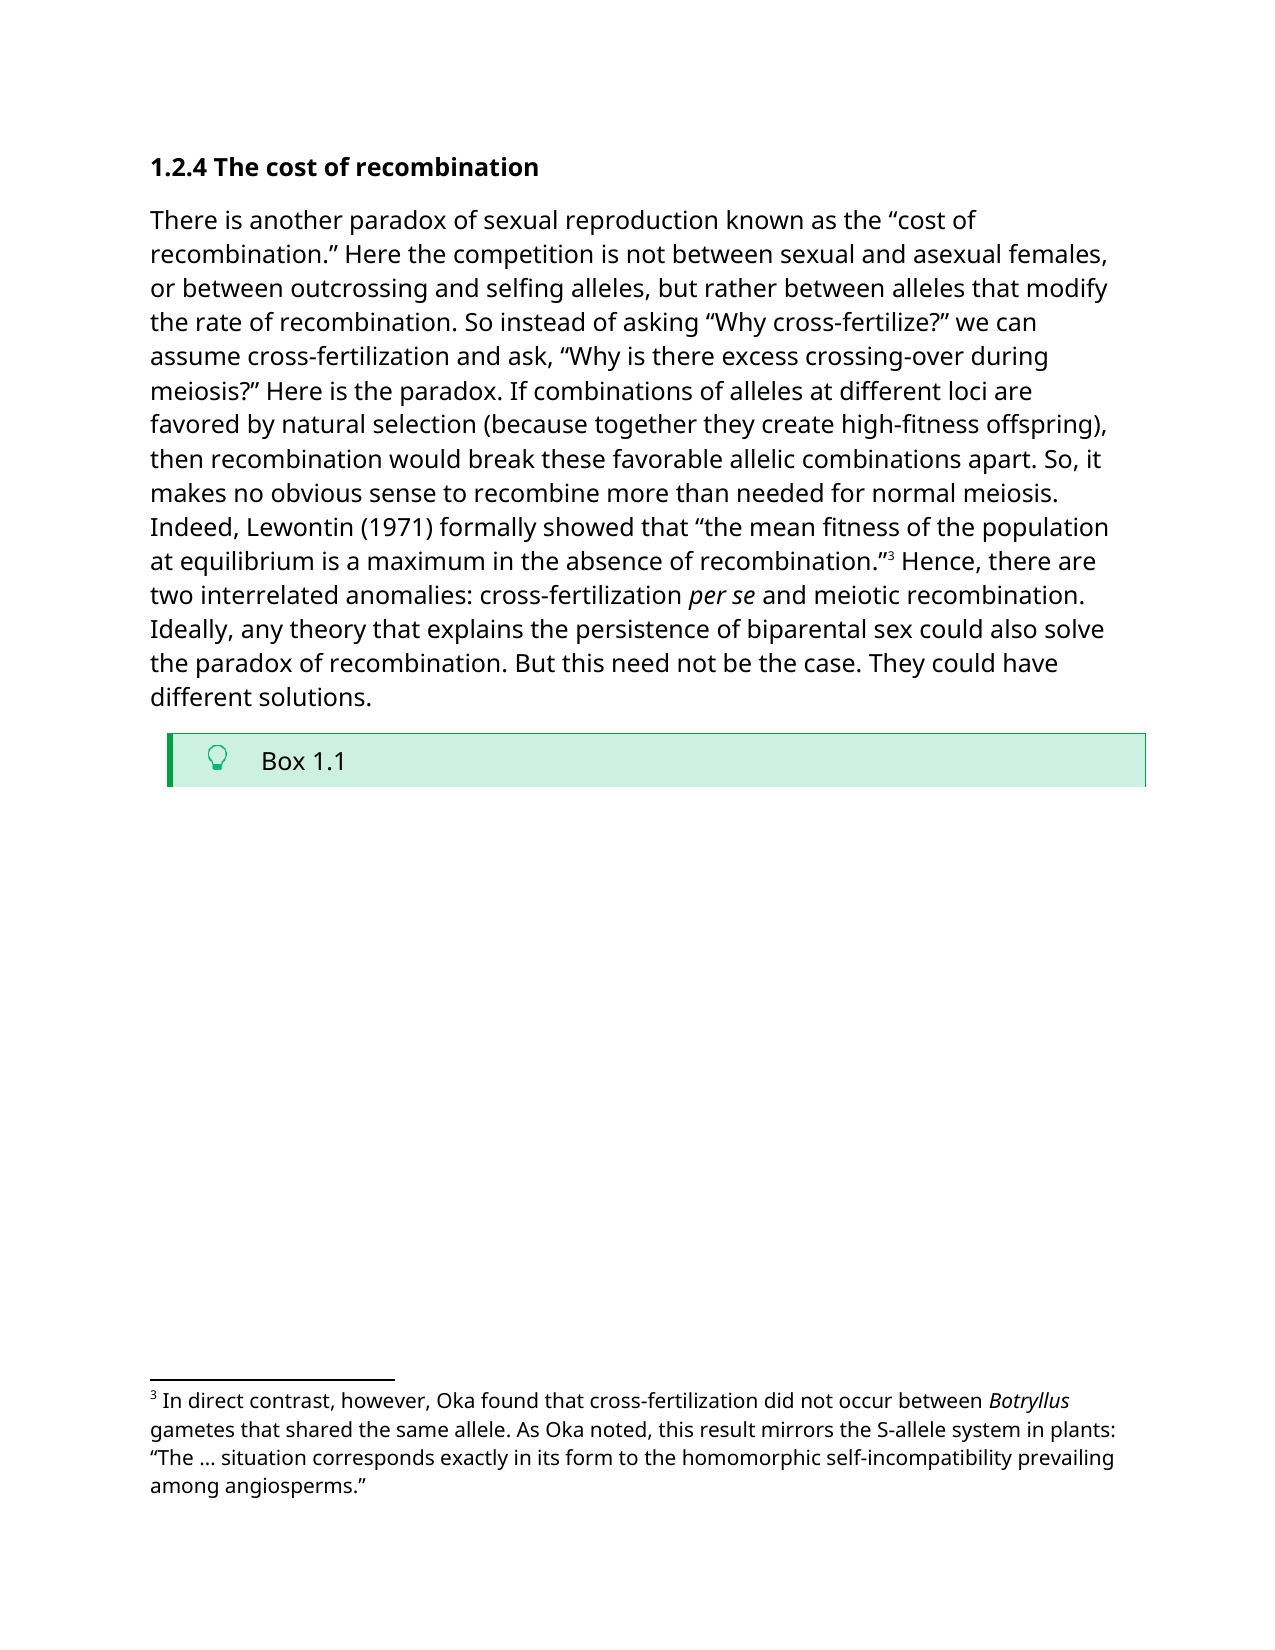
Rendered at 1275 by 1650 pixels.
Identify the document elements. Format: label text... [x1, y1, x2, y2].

picture [204, 745, 229, 770]
table_header Box 1.1 [173, 734, 1145, 787]
subtitle 1.2.4 The cost of recombination [150, 150, 1125, 184]
text There is another paradox of sexual reproduction known as the “cost of recombination.” Here the competition is not between sexual and asexual females, or between outcrossing and selfing alleles, but rather between alleles that modify the rate of recombination. So instead of asking “Why cross-fertilize?” we can assume cross-fertilization and ask, “Why is there excess crossing-over during meiosis?” Here is the paradox. If combinations of alleles at different loci are favored by natural selection (because together they create high-fitness offspring), then recombination would break these favorable allelic combinations apart. So, it makes no obvious sense to recombine more than needed for normal meiosis. Indeed, Lewontin (1971) formally showed that “the mean fitness of the population at equilibrium is a maximum in the absence of recombination.” Hence, there are two interrelated anomalies: cross-fertilization per se and meiotic recombination. Ideally, any theory that explains the persistence of biparental sex could also solve the paradox of recombination. But this need not be the case. They could have different solutions. [150, 203, 1125, 714]
